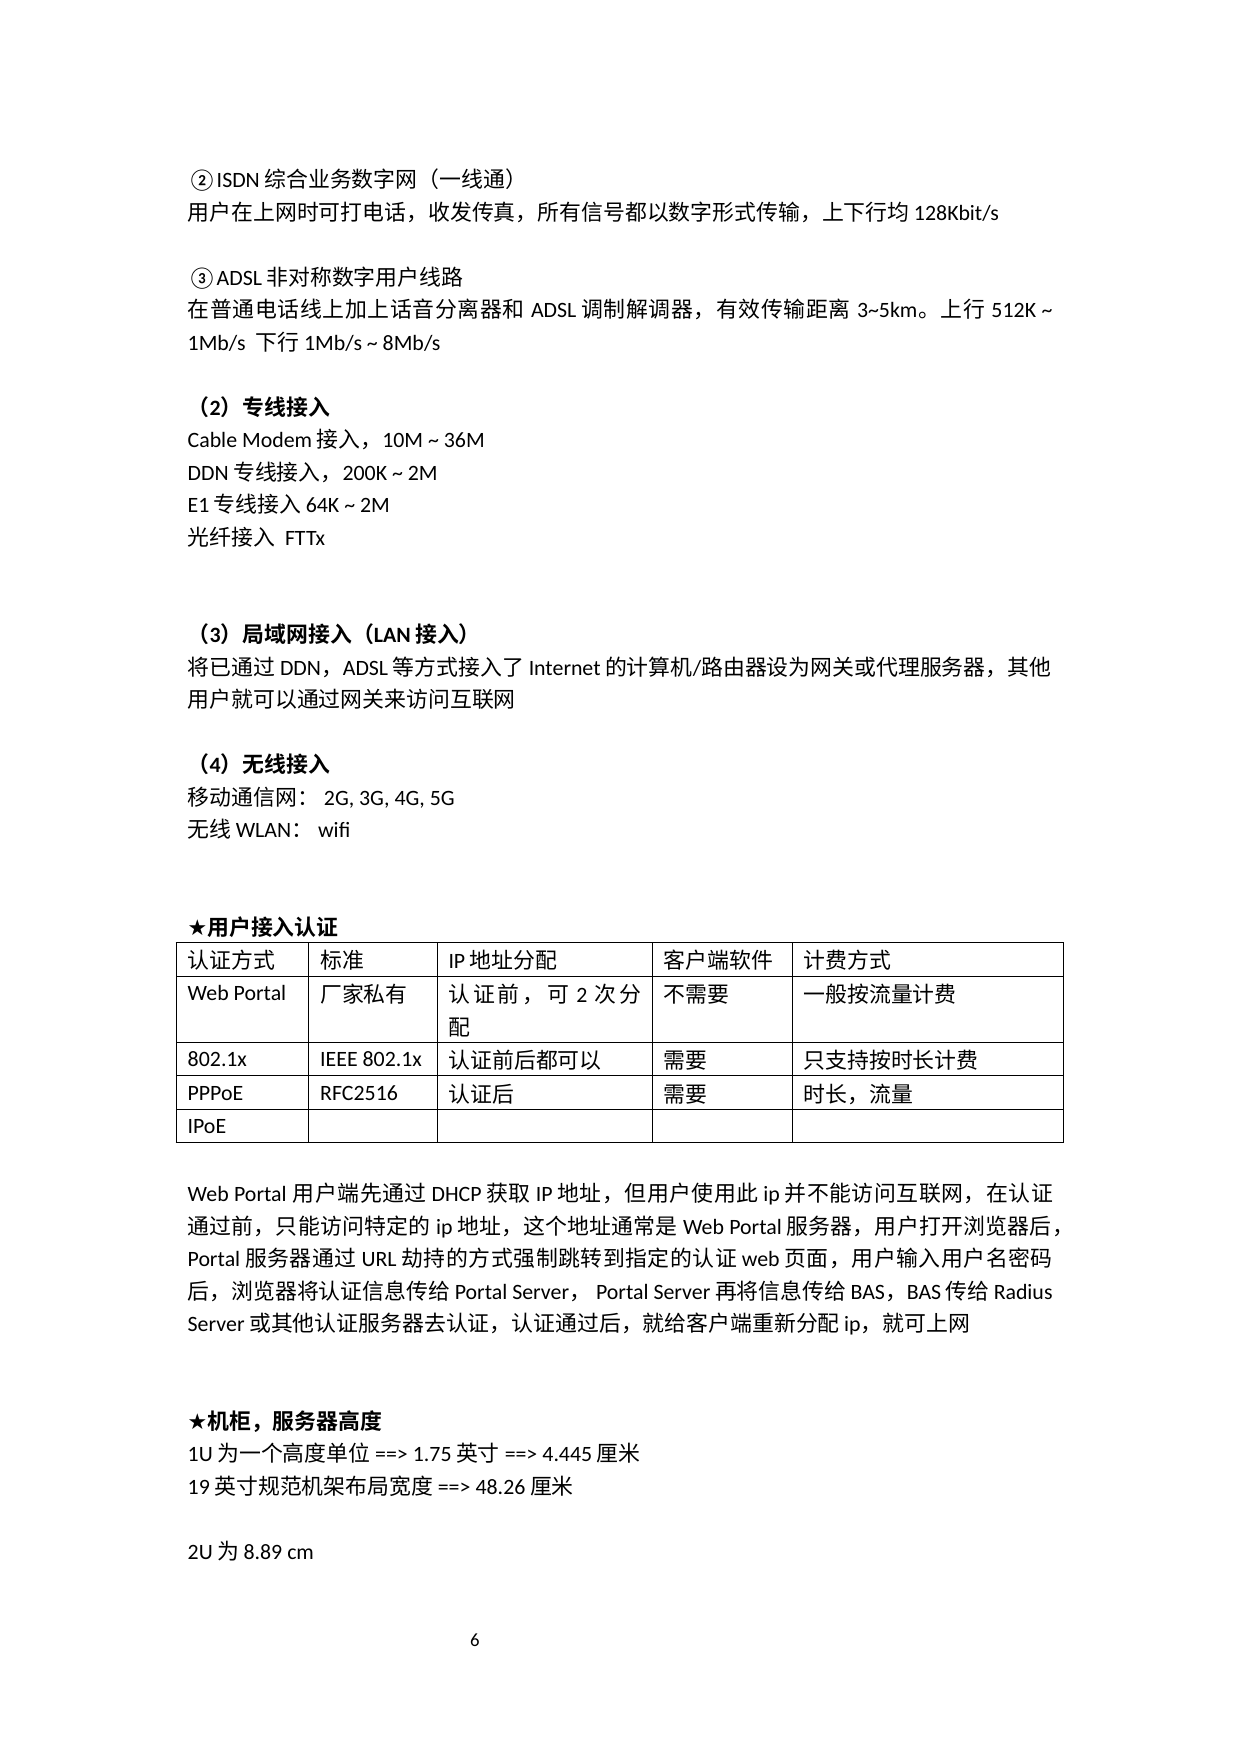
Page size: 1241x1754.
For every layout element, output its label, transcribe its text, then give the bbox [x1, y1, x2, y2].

text Cable Modem接入，10M ~ 36M [187, 422, 1053, 454]
table_cell IPoE [177, 1110, 308, 1142]
text 光纤接入 FTTx [187, 519, 1053, 552]
table_cell PPPoE [177, 1076, 308, 1109]
table_header 认证方式 [177, 943, 308, 976]
text Web Portal 用户端先通过DHCP获取IP地址，但用户使用此ip并不能访问互联网，在认证通过前，只能访问特定的ip地址，这个地址通常是Web Portal服务器，用户打开浏览器后，Portal服务器通过URL劫持的方式强制跳转到指定的认证web页面，用户输入用户名密码后，浏览器将认证信息传给Portal Server， Portal Server再将信息传给BAS，BAS传给Radius Server或其他认证服务器去认证，认证通过后，就给客户端重新分配ip，就可上网 [187, 1176, 1053, 1338]
text 将已通过DDN，ADSL等方式接入了Internet的计算机/路由器设为网关或代理服务器，其他用户就可以通过网关来访问互联网 [187, 649, 1053, 714]
table_header 标准 [309, 943, 437, 976]
table_cell 只支持按时长计费 [793, 1043, 1063, 1075]
table_cell IEEE 802.1x [309, 1043, 437, 1075]
table_header 计费方式 [793, 943, 1063, 976]
text （3）局域网接入（LAN接入） [187, 617, 1053, 649]
text 用户在上网时可打电话，收发传真，所有信号都以数字形式传输，上下行均128Kbit/s [187, 194, 1053, 227]
table_header IP地址分配 [438, 943, 652, 976]
table_header 客户端软件 [653, 943, 792, 976]
text DDN专线接入，200K ~ 2M [187, 454, 1053, 487]
table_cell [438, 1110, 652, 1142]
table_cell 需要 [653, 1076, 792, 1109]
text ★机柜，服务器高度 [187, 1403, 1053, 1436]
table_cell [309, 1110, 437, 1142]
table_cell 一般按流量计费 [793, 977, 1063, 1042]
table_cell 不需要 [653, 977, 792, 1042]
table_cell 需要 [653, 1043, 792, 1075]
table_cell [793, 1110, 1063, 1142]
table_cell 802.1x [177, 1043, 308, 1075]
text E1专线接入64K ~ 2M [187, 487, 1053, 519]
text 19英寸规范机架布局宽度 ==> 48.26厘米 [187, 1468, 1053, 1501]
text ②ISDN综合业务数字网（一线通） [187, 162, 1053, 194]
text ③ADSL非对称数字用户线路 [187, 259, 1053, 292]
text ★用户接入认证 [187, 909, 1053, 942]
text 2U为8.89 cm [187, 1533, 1053, 1566]
text 无线WLAN： wifi [187, 812, 1053, 844]
table_cell 时长，流量 [793, 1076, 1063, 1109]
table_cell 认证前，可2次分配 [438, 977, 652, 1042]
table_cell 认证后 [438, 1076, 652, 1109]
text （2）专线接入 [187, 389, 1053, 422]
text （4）无线接入 [187, 747, 1053, 779]
table_cell RFC2516 [309, 1076, 437, 1109]
text 移动通信网： 2G, 3G, 4G, 5G [187, 779, 1053, 812]
table_cell 厂家私有 [309, 977, 437, 1042]
table_cell 认证前后都可以 [438, 1043, 652, 1075]
table_cell [653, 1110, 792, 1142]
text 1U为一个高度单位 ==> 1.75英寸 ==> 4.445厘米 [187, 1436, 1053, 1468]
table_cell Web Portal [177, 977, 308, 1042]
text 在普通电话线上加上话音分离器和ADSL调制解调器，有效传输距离3~5km。上行 512K ~ 1Mb/s 下行 1Mb/s ~ 8Mb/s [187, 292, 1053, 357]
